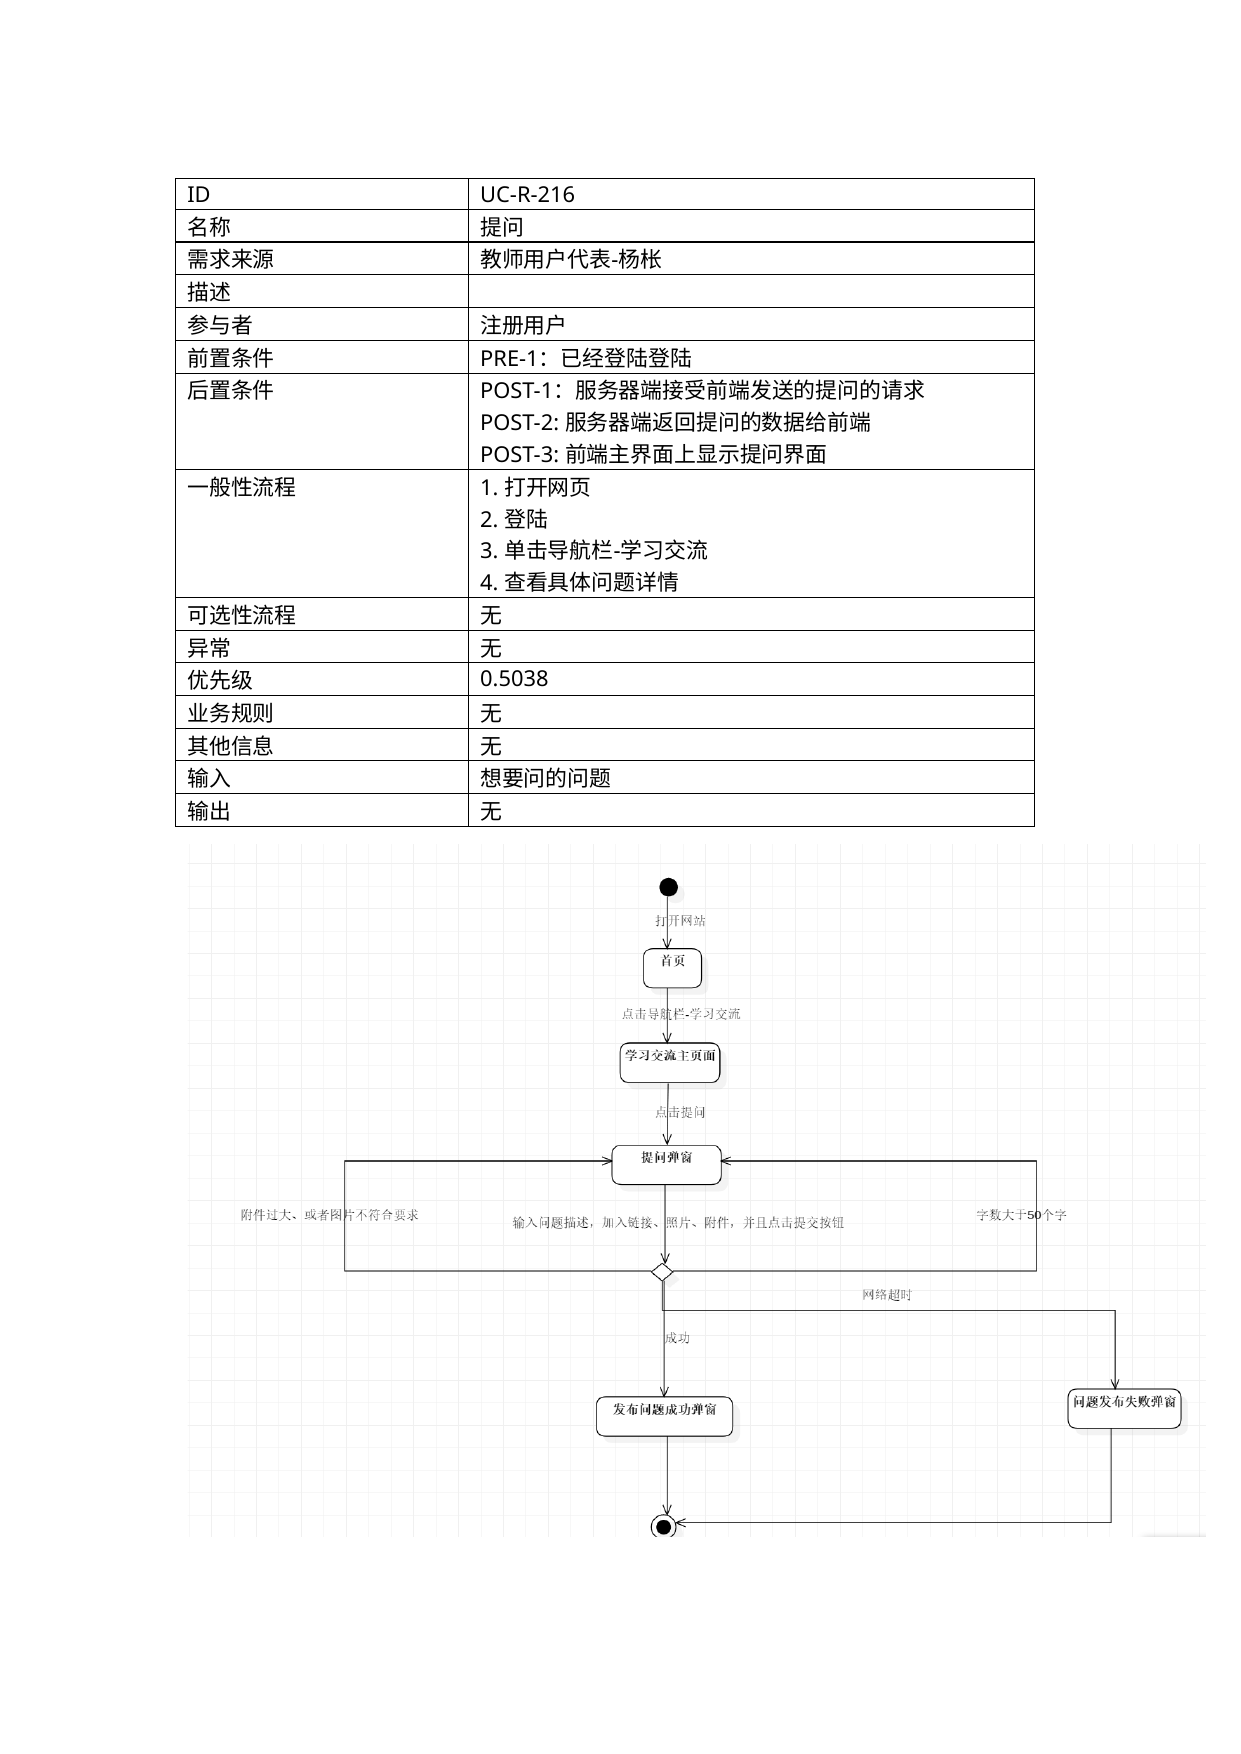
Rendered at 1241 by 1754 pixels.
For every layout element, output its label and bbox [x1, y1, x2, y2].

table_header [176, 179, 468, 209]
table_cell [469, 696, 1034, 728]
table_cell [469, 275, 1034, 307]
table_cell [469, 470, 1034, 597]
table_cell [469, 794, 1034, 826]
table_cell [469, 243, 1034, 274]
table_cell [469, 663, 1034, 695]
picture [187, 844, 1206, 1537]
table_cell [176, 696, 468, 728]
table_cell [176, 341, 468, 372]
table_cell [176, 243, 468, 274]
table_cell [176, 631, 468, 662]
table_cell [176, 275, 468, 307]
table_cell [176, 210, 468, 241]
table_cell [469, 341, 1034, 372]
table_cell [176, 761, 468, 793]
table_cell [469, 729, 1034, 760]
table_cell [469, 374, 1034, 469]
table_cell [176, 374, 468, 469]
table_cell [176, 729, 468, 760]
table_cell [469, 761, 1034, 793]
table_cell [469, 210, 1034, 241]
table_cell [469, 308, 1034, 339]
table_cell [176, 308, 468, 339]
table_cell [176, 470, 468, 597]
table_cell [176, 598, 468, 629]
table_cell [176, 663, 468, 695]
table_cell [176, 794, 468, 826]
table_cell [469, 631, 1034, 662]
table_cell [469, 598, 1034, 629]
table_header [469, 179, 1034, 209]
